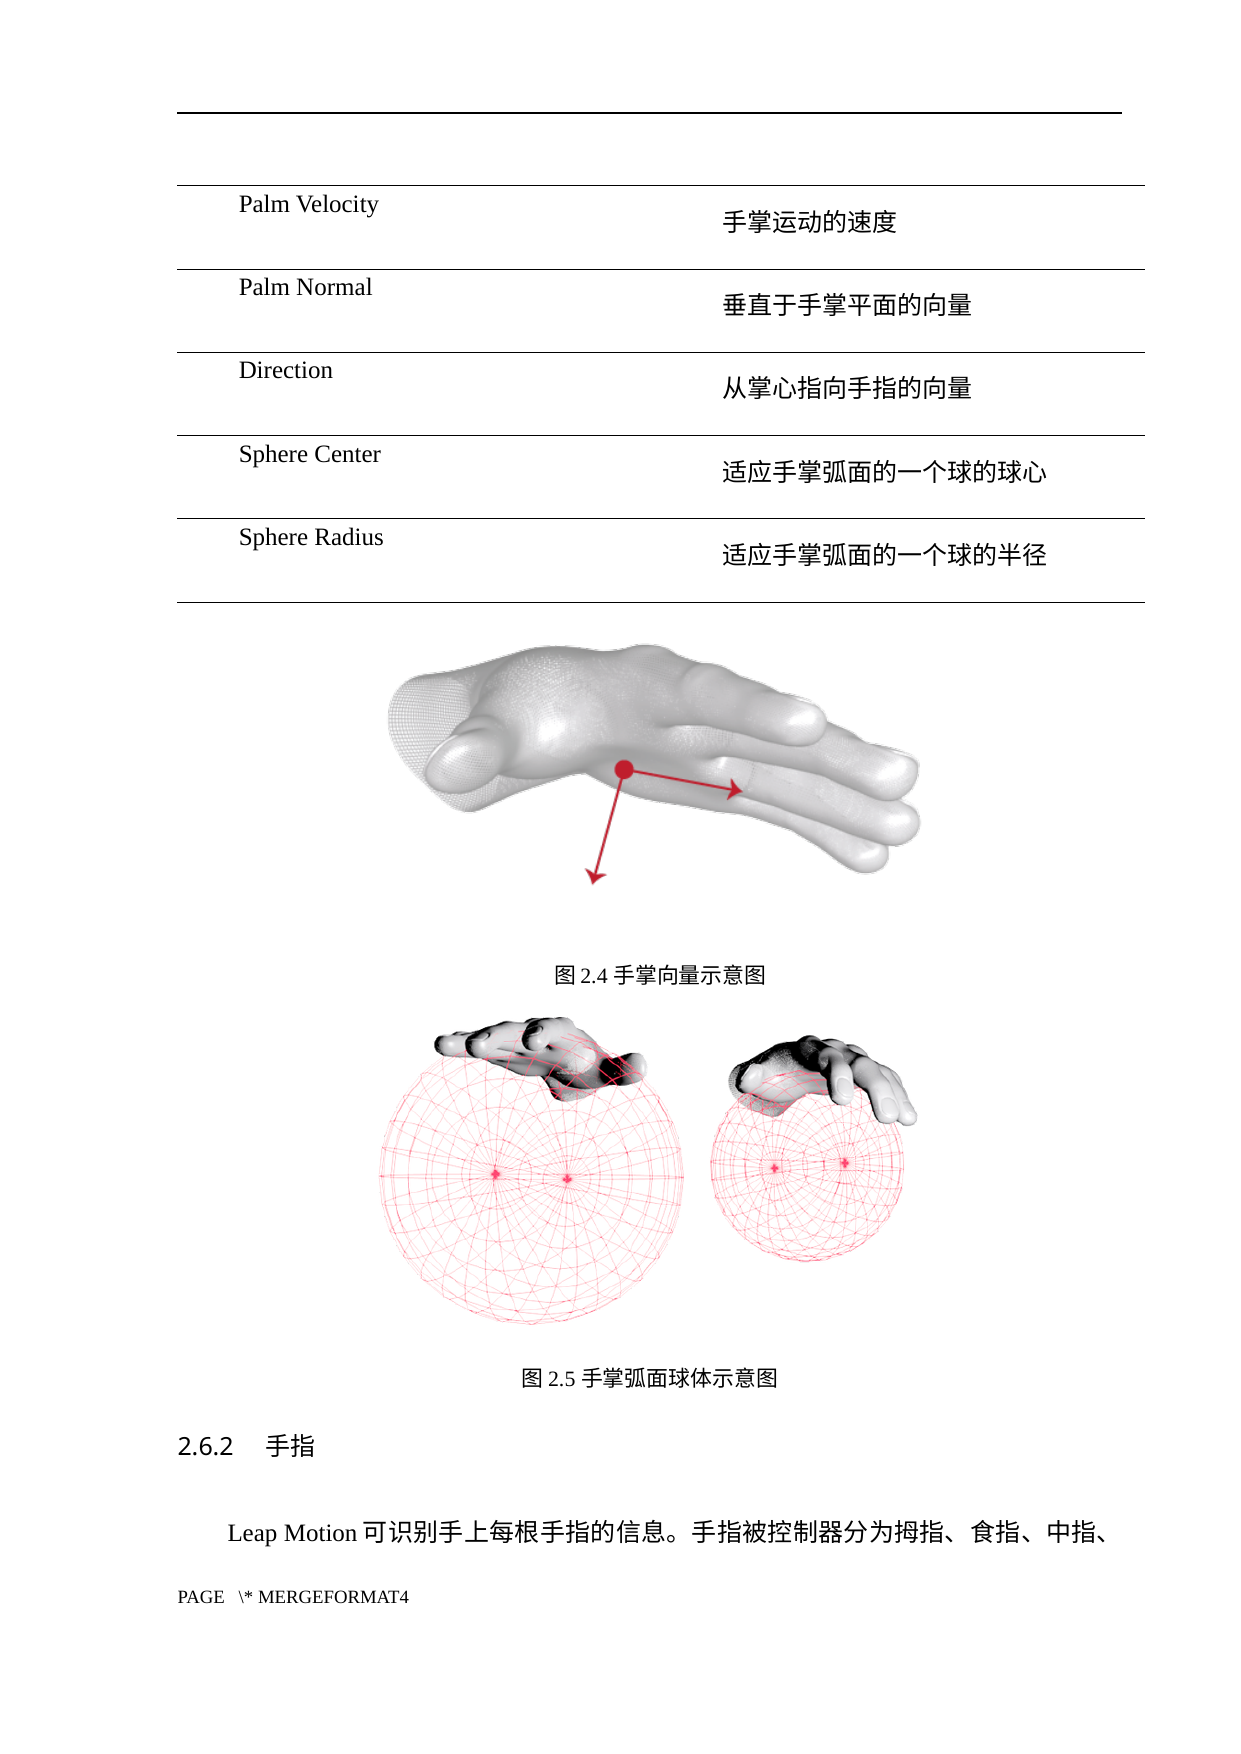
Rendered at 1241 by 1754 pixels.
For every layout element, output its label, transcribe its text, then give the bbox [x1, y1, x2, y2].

table_cell Direction [177, 353, 661, 435]
table_cell 垂直于手掌平面的向量 [661, 270, 1144, 352]
picture [355, 602, 994, 921]
table_cell 适应手掌弧面的一个球的半径 [661, 519, 1144, 602]
text 图2.4 手掌向量示意图 [177, 957, 1122, 991]
table_cell Palm Velocity [177, 186, 661, 269]
table_cell 适应手掌弧面的一个球的球心 [661, 436, 1144, 518]
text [177, 1496, 1122, 1564]
table_cell Palm Normal [177, 270, 661, 352]
text 图2.5 手掌弧面球体示意图 [177, 1360, 1122, 1394]
picture [373, 1006, 926, 1333]
table_cell Sphere Center [177, 436, 661, 518]
table_cell 手掌运动的速度 [661, 186, 1144, 269]
table_cell Sphere Radius [177, 519, 661, 602]
table_cell 从掌心指向手指的向量 [661, 353, 1144, 435]
subtitle 手指 [177, 1410, 1122, 1478]
